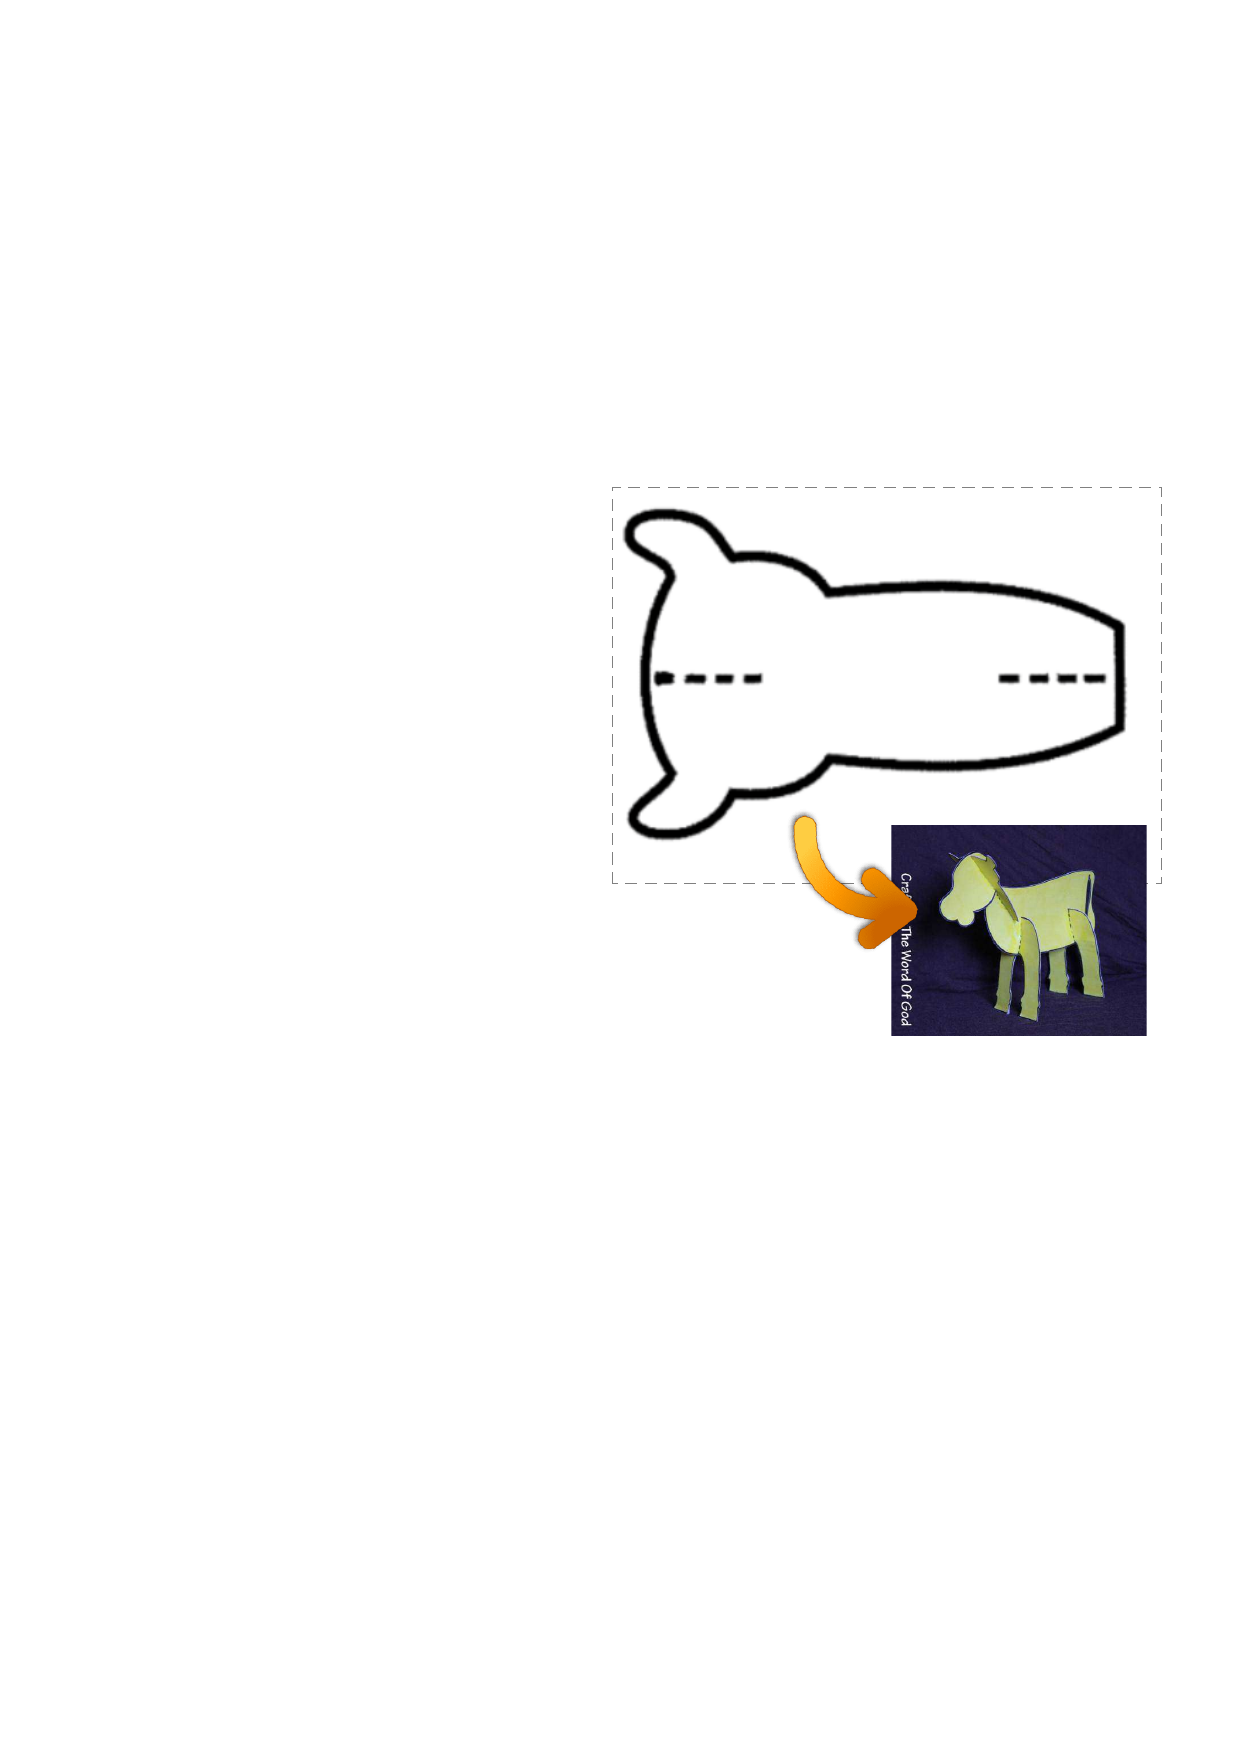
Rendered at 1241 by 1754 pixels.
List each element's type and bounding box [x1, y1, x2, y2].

picture [612, 487, 1162, 1036]
